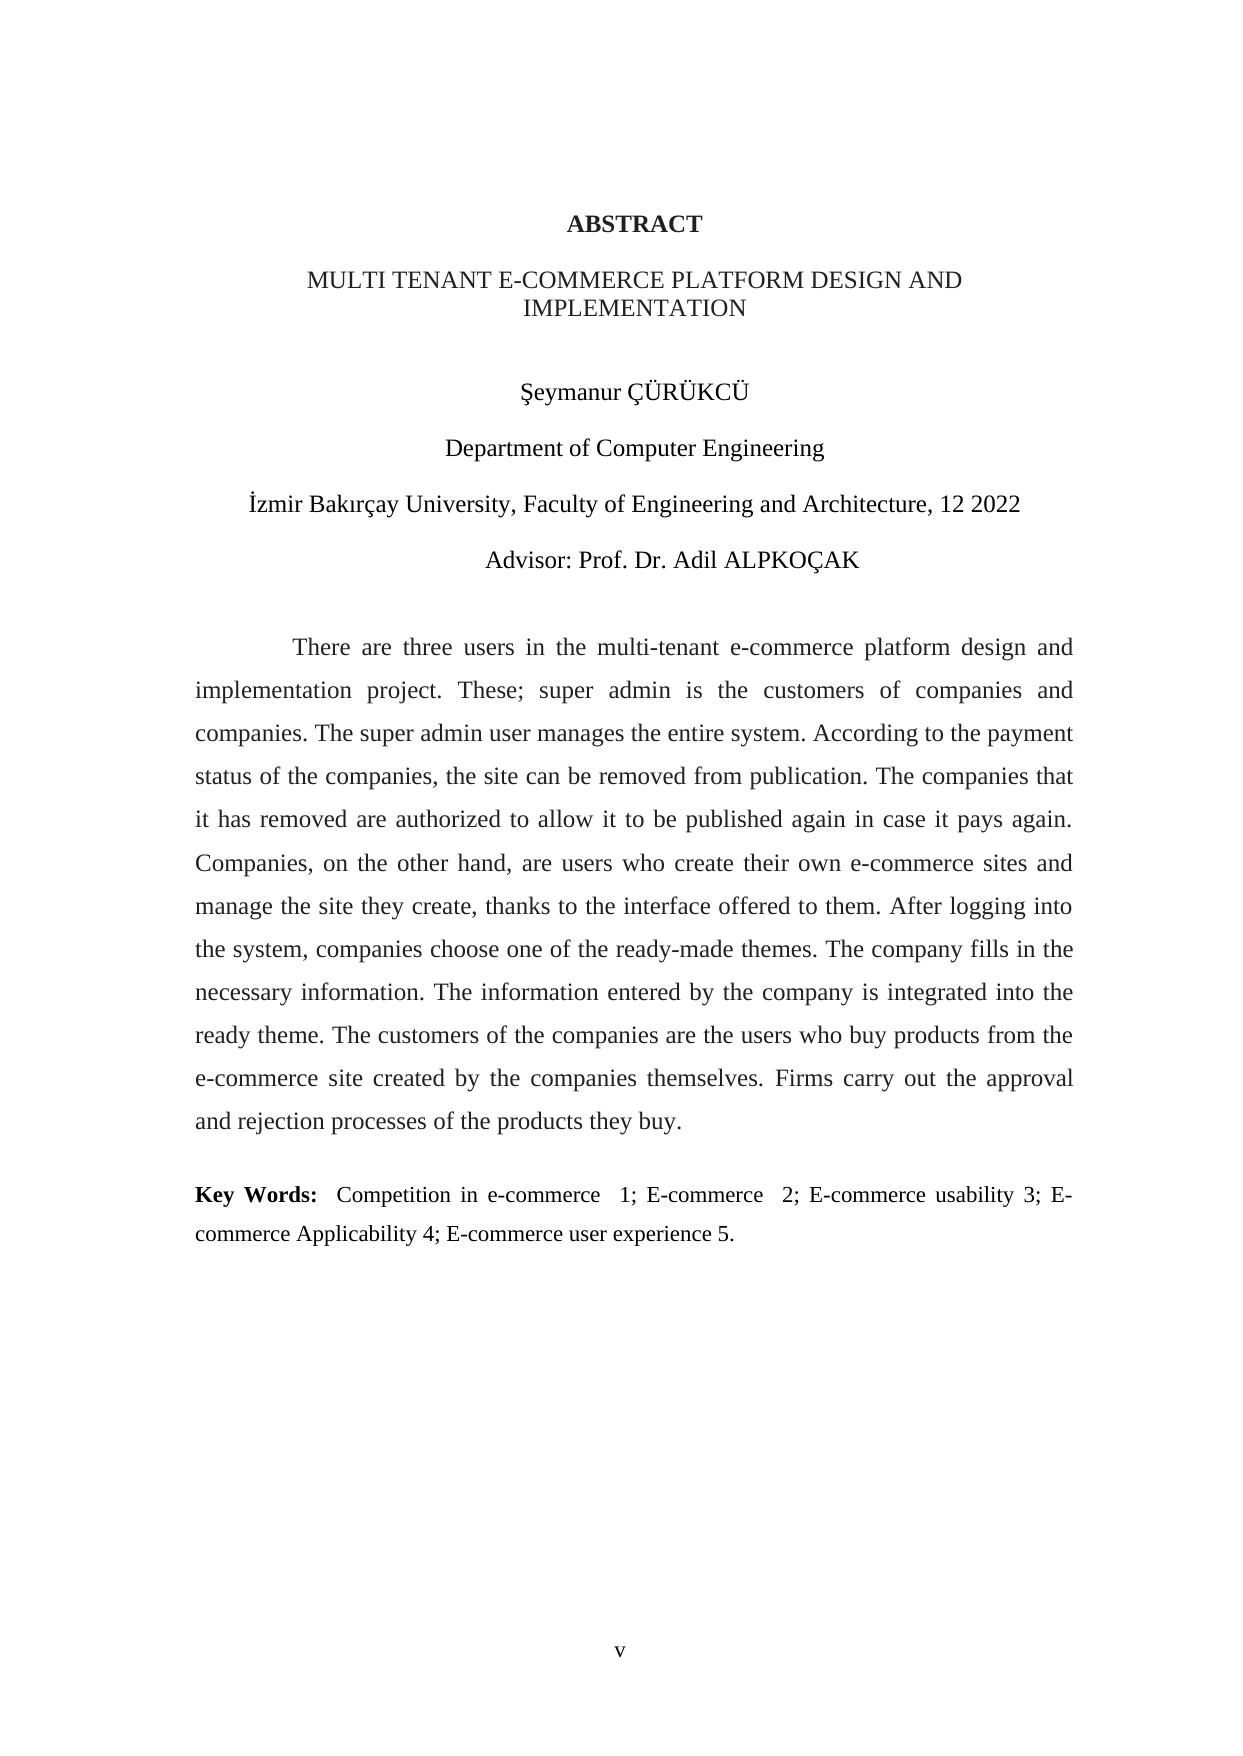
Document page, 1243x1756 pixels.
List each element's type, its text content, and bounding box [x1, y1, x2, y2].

text Şeymanur ÇÜRÜKCÜ [195, 377, 1074, 406]
text MULTI TENANT E-COMMERCE PLATFORM DESIGN AND IMPLEMENTATION [195, 265, 1074, 322]
text Department of Computer Engineering [195, 433, 1074, 462]
text İzmir Bakırçay University, Faculty of Engineering and Architecture, 12 2022 [195, 489, 1074, 518]
text Key Words: Competition in e-commerce 1; E-commerce 2; E-commerce usability 3; E-commerce Applicability 4; E-commerce user experience 5. [195, 1181, 1074, 1247]
text Advisor: Prof. Dr. Adil ALPKOÇAK [195, 545, 1074, 574]
text There are three users in the multi-tenant e-commerce platform design and implementation project. These; super admin is the customers of companies and companies. The super admin user manages the entire system. According to the payment status of the companies, the site can be removed from publication. The companies that it has removed are authorized to allow it to be published again in case it pays again. Companies, on the other hand, are users who create their own e-commerce sites and manage the site they create, thanks to the interface offered to them. After logging into the system, companies choose one of the ready-made themes. The company fills in the necessary information. The information entered by the company is integrated into the ready theme. The customers of the companies are the users who buy products from the e-commerce site created by the companies themselves. Firms carry out the approval and rejection processes of the products they buy. [195, 632, 1074, 1135]
subtitle ABSTRACT [195, 209, 1074, 238]
